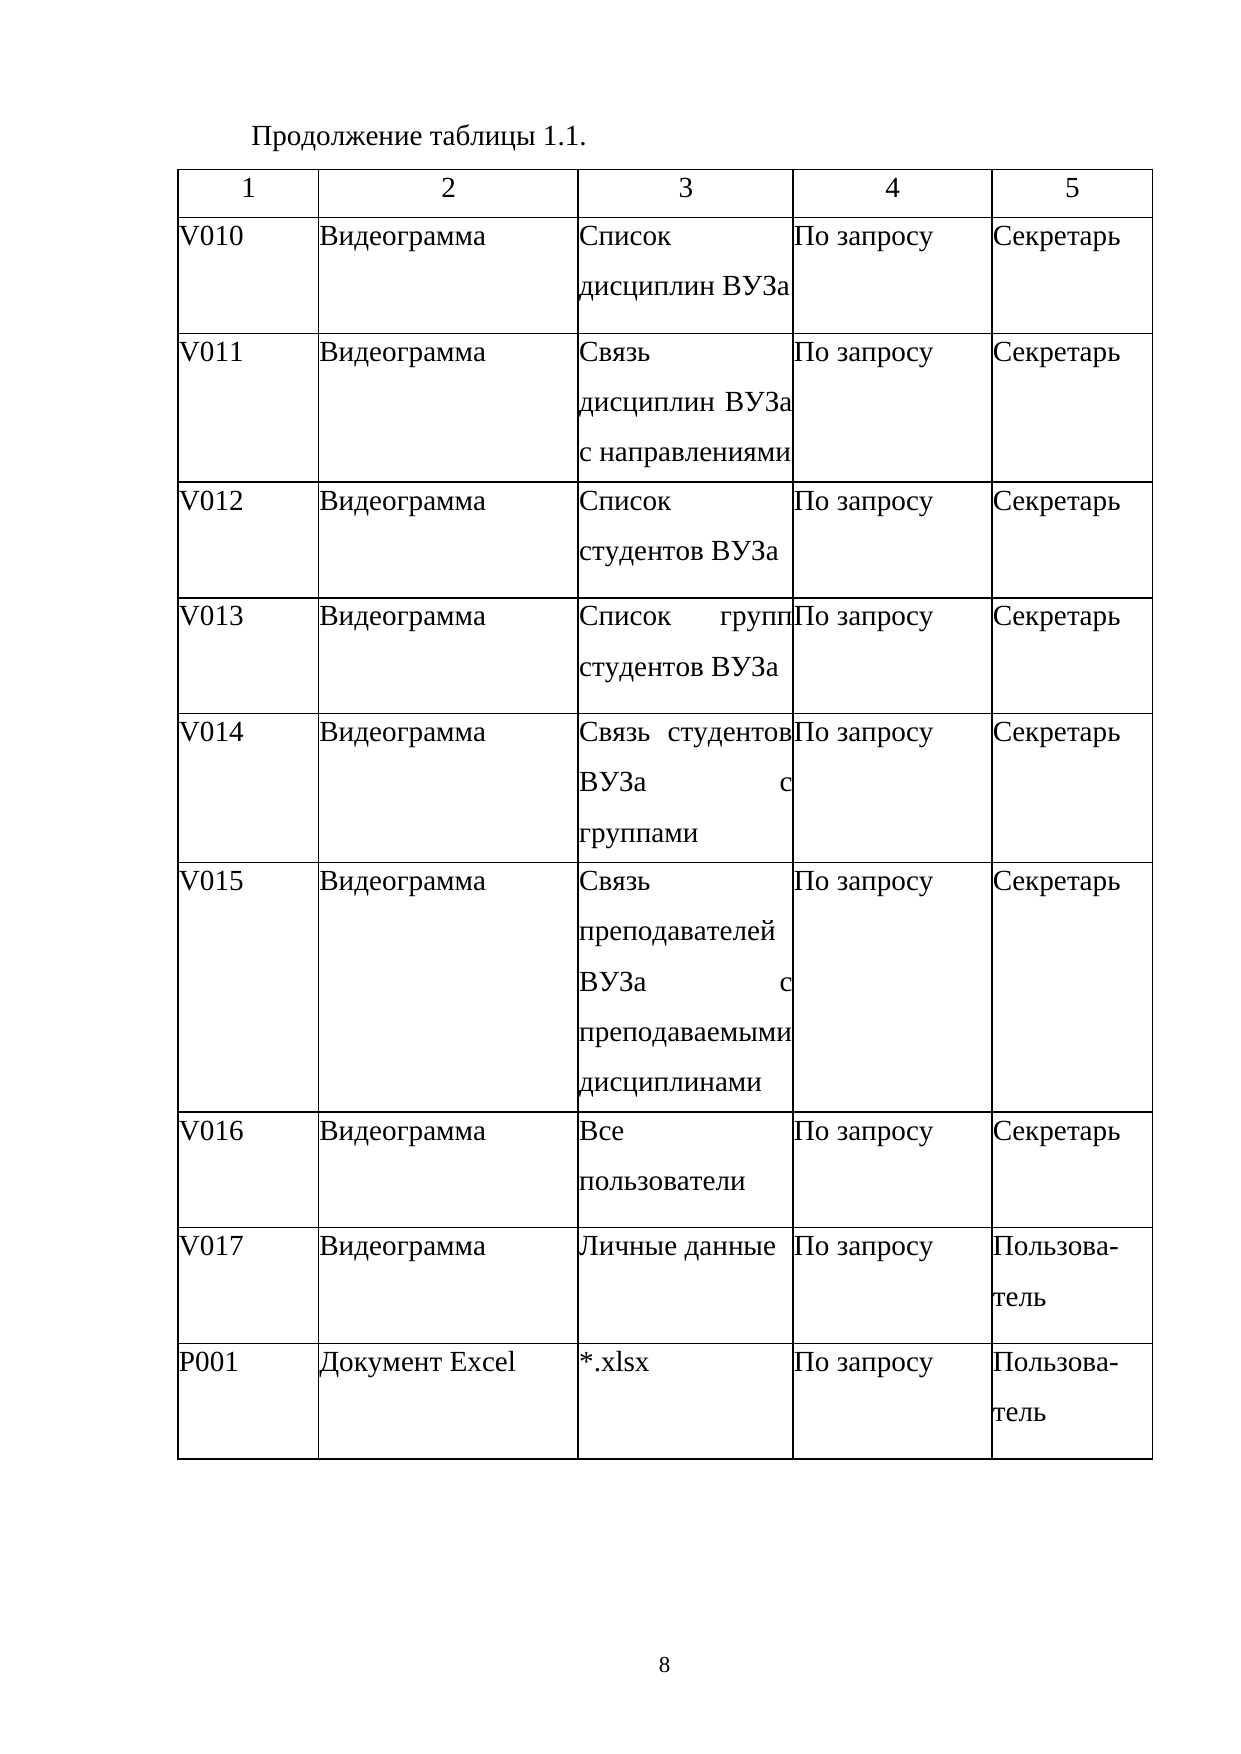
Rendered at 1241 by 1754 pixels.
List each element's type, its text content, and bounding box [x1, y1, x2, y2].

table_cell V013 [179, 599, 318, 713]
table_cell По запросу [794, 483, 991, 597]
table_cell *.xlsx [579, 1344, 792, 1458]
table_cell Секретарь [993, 714, 1152, 862]
table_cell V010 [179, 218, 318, 332]
text Продолжение таблицы 1.1. [177, 118, 1152, 152]
table_cell По запросу [794, 599, 991, 713]
table_cell По запросу [794, 1344, 991, 1458]
table_cell Пользова-тель [993, 1344, 1152, 1458]
table_cell Список студентов ВУЗа [579, 483, 792, 597]
table_cell По запросу [794, 1228, 991, 1342]
table_cell V016 [179, 1113, 318, 1227]
table_cell Связь преподавателей ВУЗа с преподаваемыми дисциплинами [579, 863, 792, 1111]
table_header 4 [794, 170, 991, 217]
table_cell Секретарь [993, 1113, 1152, 1227]
table_cell Связь студентов ВУЗа с группами [579, 714, 792, 862]
table_cell V011 [179, 334, 318, 481]
table_cell Список групп студентов ВУЗа [579, 599, 792, 713]
table_cell По запросу [794, 714, 991, 862]
table_cell По запросу [794, 334, 991, 481]
table_cell P001 [179, 1344, 318, 1458]
table_cell V014 [179, 714, 318, 862]
table_cell Видеограмма [319, 334, 577, 481]
table_cell V012 [179, 483, 318, 597]
table_cell По запросу [794, 1113, 991, 1227]
table_cell V017 [179, 1228, 318, 1342]
table_cell Пользова-тель [993, 1228, 1152, 1342]
table_header 5 [993, 170, 1152, 217]
table_cell Документ Excel [319, 1344, 577, 1458]
table_cell Связь дисциплин ВУЗа с направлениями [579, 334, 792, 481]
table_cell V015 [179, 863, 318, 1111]
table_cell Видеограмма [319, 714, 577, 862]
table_cell Видеограмма [319, 218, 577, 332]
table_cell Список дисциплин ВУЗа [579, 218, 792, 332]
table_cell Секретарь [993, 483, 1152, 597]
table_cell Видеограмма [319, 483, 577, 597]
table_cell По запросу [794, 218, 991, 332]
table_cell Видеограмма [319, 1228, 577, 1342]
table_cell Все пользователи [579, 1113, 792, 1227]
table_header 3 [579, 170, 792, 217]
table_cell Секретарь [993, 218, 1152, 332]
table_header 1 [179, 170, 318, 217]
table_cell Личные данные [579, 1228, 792, 1342]
table_cell Секретарь [993, 334, 1152, 481]
table_cell Секретарь [993, 599, 1152, 713]
table_cell Видеограмма [319, 599, 577, 713]
table_cell По запросу [794, 863, 991, 1111]
table_header 2 [319, 170, 577, 217]
table_cell Видеограмма [319, 1113, 577, 1227]
table_cell Видеограмма [319, 863, 577, 1111]
table_cell Секретарь [993, 863, 1152, 1111]
